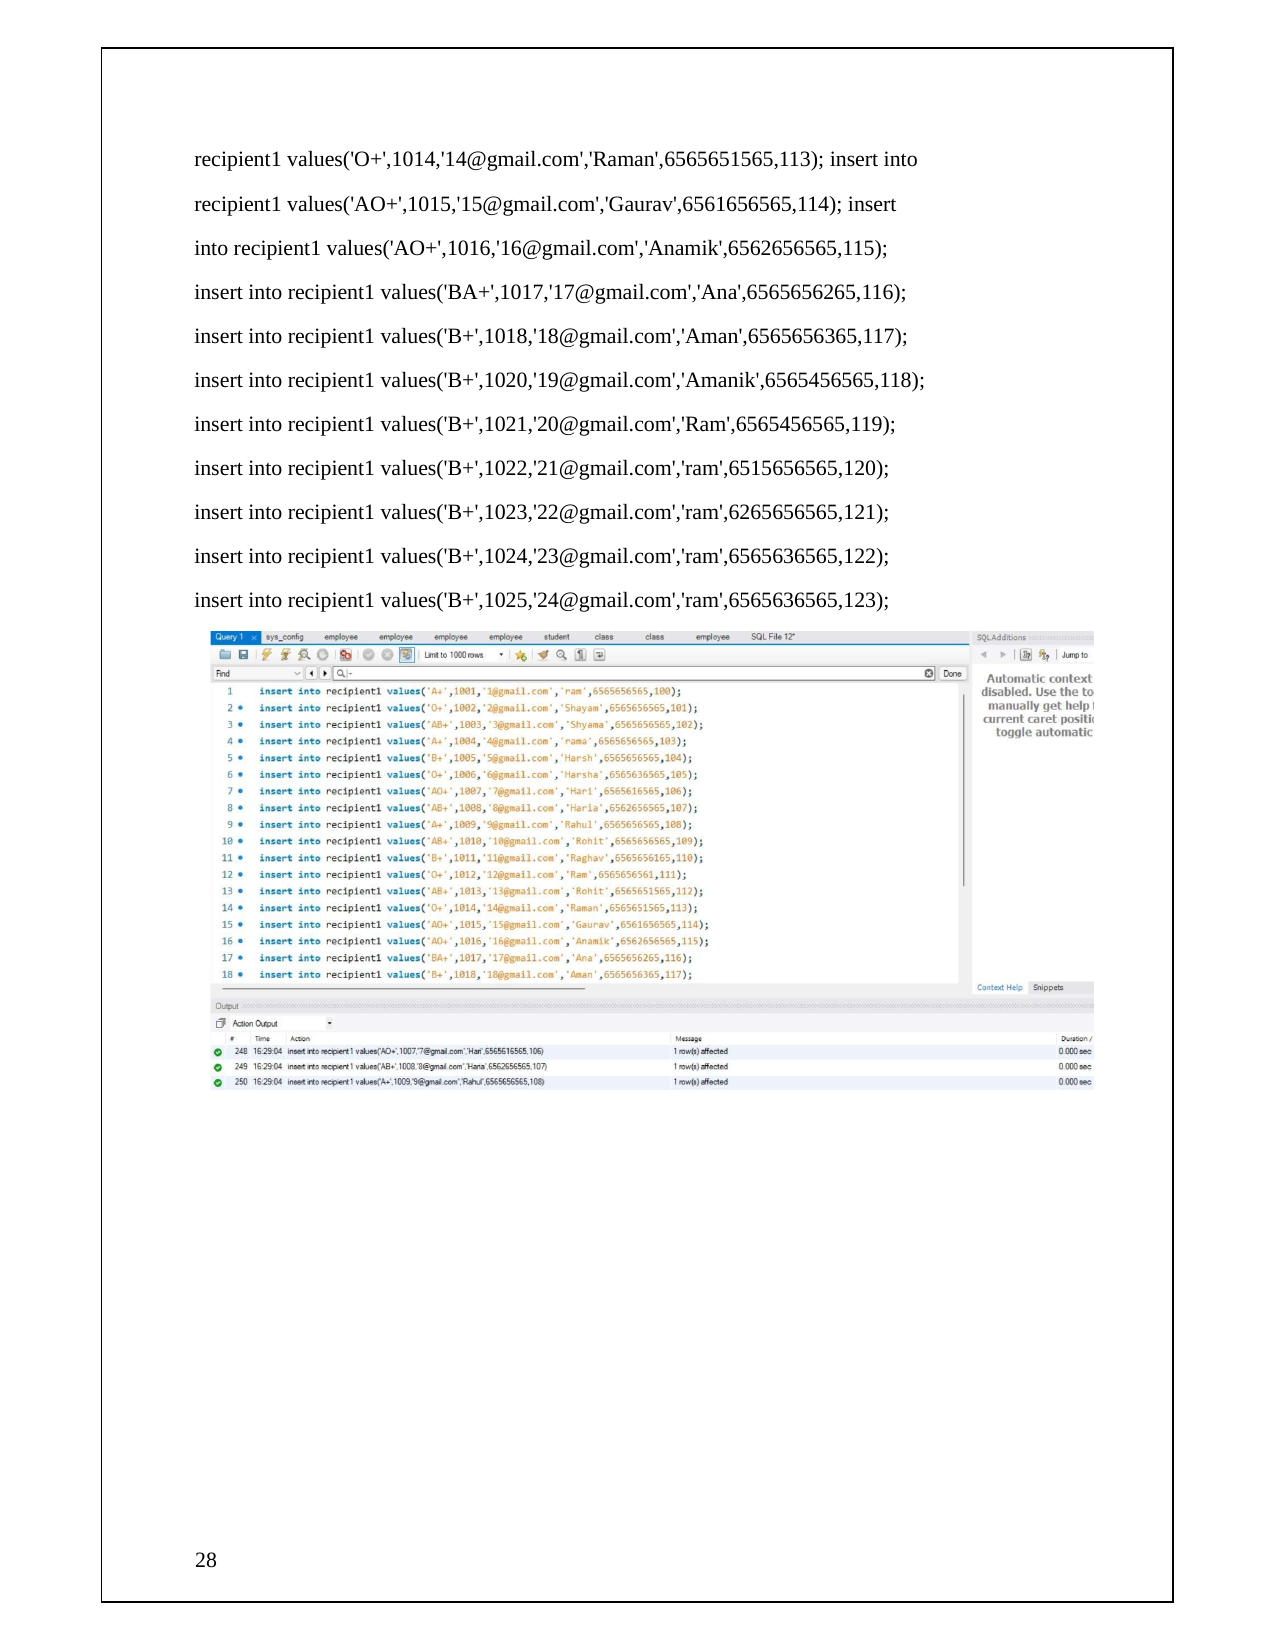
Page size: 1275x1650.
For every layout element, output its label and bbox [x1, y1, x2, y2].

text [193, 146, 931, 612]
picture [210, 631, 1094, 1090]
